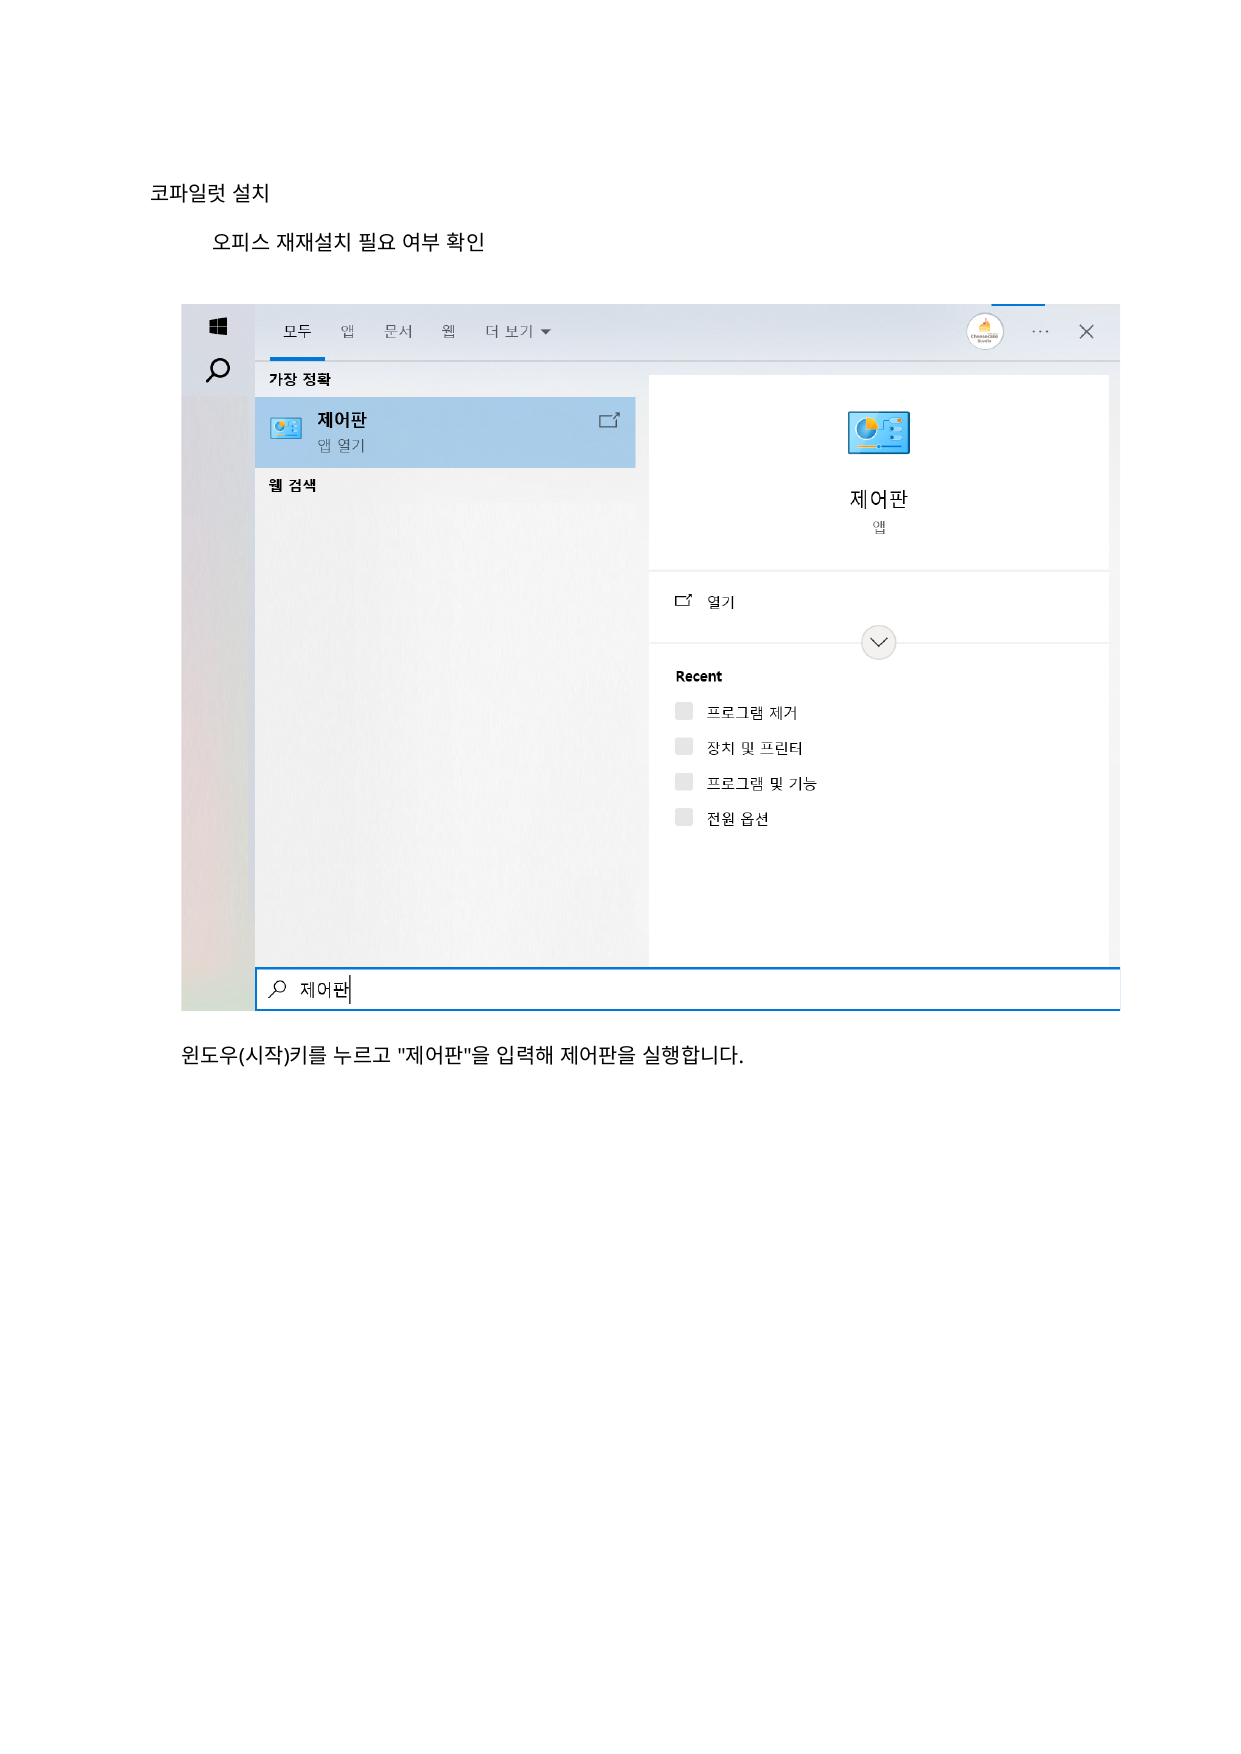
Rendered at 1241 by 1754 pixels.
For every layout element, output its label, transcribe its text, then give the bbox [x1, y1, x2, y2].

subtitle 오피스 재재설치 필요 여부 확인 [212, 226, 1090, 257]
subtitle 코파일럿 설치 [150, 177, 1090, 207]
picture [181, 304, 1121, 1011]
text 윈도우(시작)키를 누르고 "제어판"을 입력해 제어판을 실행합니다. [171, 1039, 1090, 1069]
